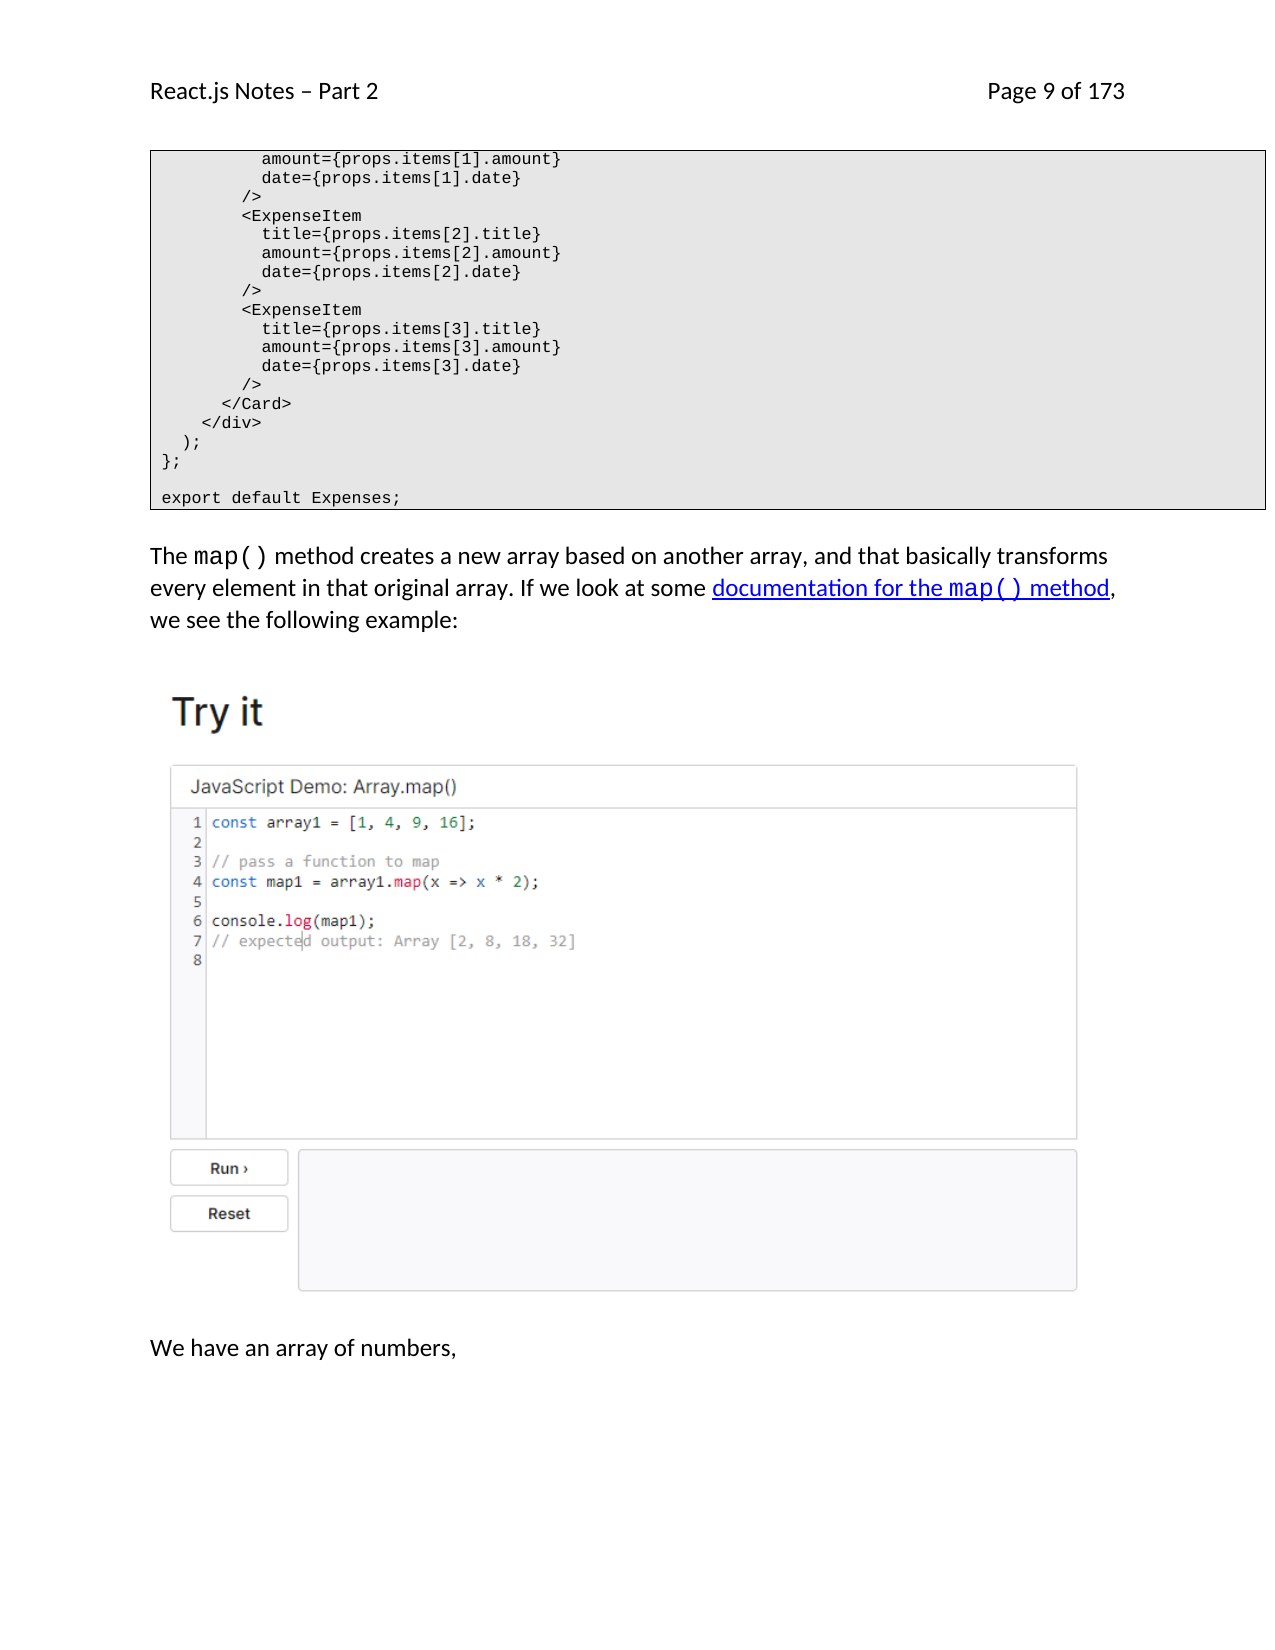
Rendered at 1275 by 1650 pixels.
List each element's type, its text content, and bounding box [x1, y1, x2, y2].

text The map() method creates a new array based on another array, and that basically transforms every element in that original array. If we look at some documentation for the map() method, we see the following example: [150, 540, 1125, 634]
text We have an array of numbers, [150, 1333, 1125, 1363]
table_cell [151, 151, 1265, 509]
picture [150, 665, 1125, 1333]
